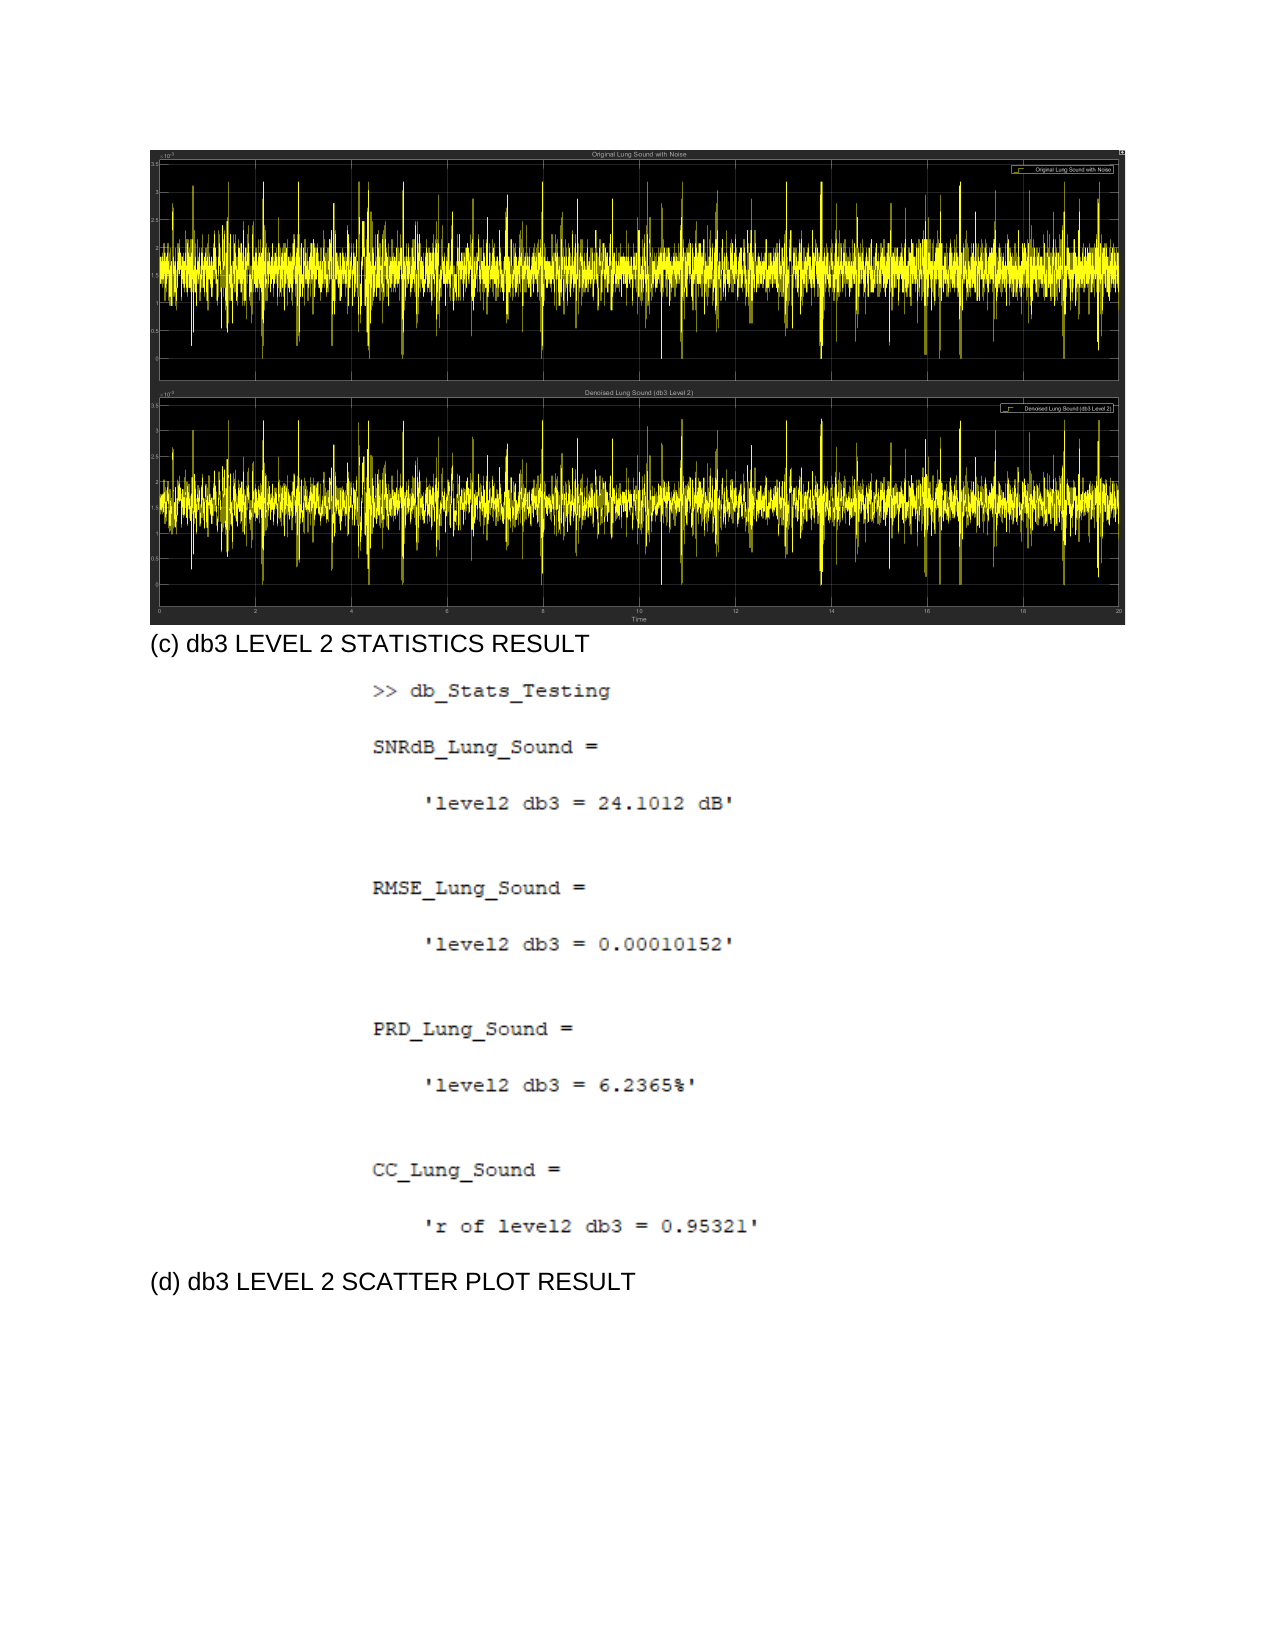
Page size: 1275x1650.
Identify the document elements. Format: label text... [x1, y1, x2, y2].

picture [150, 150, 1125, 625]
text (d) db3 LEVEL 2 SCATTER PLOT RESULT [150, 1267, 1125, 1296]
picture [368, 661, 908, 1264]
text (c) db3 LEVEL 2 STATISTICS RESULT [150, 629, 1125, 658]
